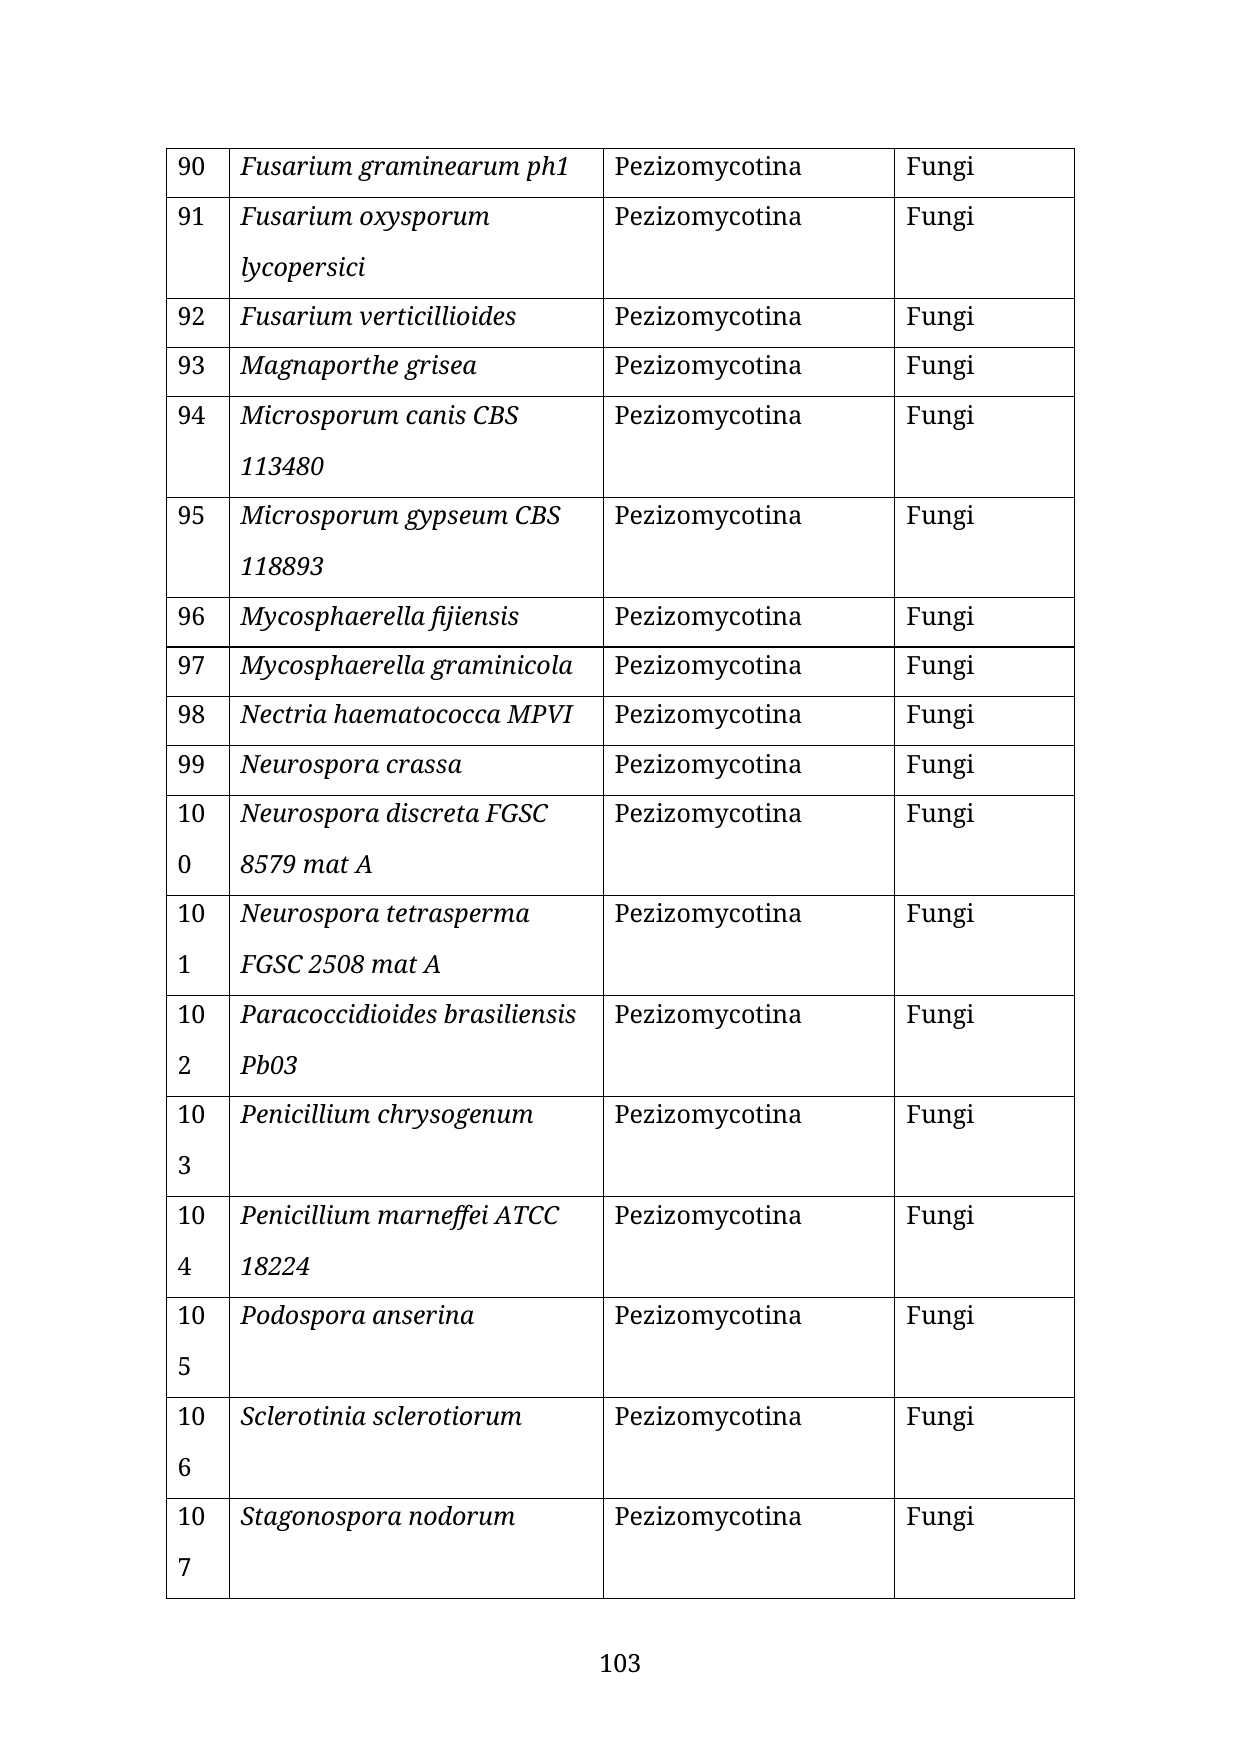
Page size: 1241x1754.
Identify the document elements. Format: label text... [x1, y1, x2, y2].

table_cell Fungi [895, 348, 1074, 396]
table_cell 91 [167, 198, 229, 297]
table_cell 105 [167, 1298, 229, 1397]
table_cell Podospora anserina [230, 1298, 603, 1397]
table_cell 100 [167, 796, 229, 895]
table_cell Fungi [895, 648, 1074, 696]
table_cell Fungi [895, 598, 1074, 646]
table_cell Neurospora tetrasperma FGSC 2508 mat A [230, 896, 603, 995]
table_cell 101 [167, 896, 229, 995]
table_cell Fungi [895, 498, 1074, 597]
table_cell Fungi [895, 299, 1074, 347]
table_cell Microsporum canis CBS 113480 [230, 397, 603, 497]
table_cell Stagonospora nodorum [230, 1499, 603, 1598]
table_cell Pezizomycotina [604, 397, 894, 497]
table_cell 90 [167, 149, 229, 197]
table_cell Neurospora crassa [230, 746, 603, 794]
table_cell 103 [167, 1097, 229, 1196]
table_cell Fungi [895, 1097, 1074, 1196]
table_cell Pezizomycotina [604, 598, 894, 646]
table_cell Mycosphaerella fijiensis [230, 598, 603, 646]
table_cell Pezizomycotina [604, 1097, 894, 1196]
table_cell Pezizomycotina [604, 149, 894, 197]
table_cell Pezizomycotina [604, 996, 894, 1096]
table_cell Fusarium oxysporum lycopersici [230, 198, 603, 297]
table_cell Penicillium chrysogenum [230, 1097, 603, 1196]
table_cell Pezizomycotina [604, 796, 894, 895]
table_cell Fusarium verticillioides [230, 299, 603, 347]
table_cell 98 [167, 697, 229, 745]
table_cell Pezizomycotina [604, 746, 894, 794]
table_cell Fungi [895, 1499, 1074, 1598]
table_cell 99 [167, 746, 229, 794]
table_cell Fungi [895, 1398, 1074, 1497]
table_cell 107 [167, 1499, 229, 1598]
table_cell Fungi [895, 697, 1074, 745]
table_cell 106 [167, 1398, 229, 1497]
table_cell Neurospora discreta FGSC 8579 mat A [230, 796, 603, 895]
table_cell Fusarium graminearum ph1 [230, 149, 603, 197]
table_cell Pezizomycotina [604, 648, 894, 696]
table_cell 96 [167, 598, 229, 646]
table_cell Penicillium marneffei ATCC 18224 [230, 1197, 603, 1297]
table_cell Magnaporthe grisea [230, 348, 603, 396]
table_cell 93 [167, 348, 229, 396]
table_cell Microsporum gypseum CBS 118893 [230, 498, 603, 597]
table_cell 94 [167, 397, 229, 497]
table_cell 97 [167, 648, 229, 696]
table_cell Pezizomycotina [604, 697, 894, 745]
table_cell 95 [167, 498, 229, 597]
table_cell 102 [167, 996, 229, 1096]
table_cell Fungi [895, 746, 1074, 794]
table_cell Fungi [895, 1298, 1074, 1397]
table_cell Pezizomycotina [604, 896, 894, 995]
table_cell Pezizomycotina [604, 1499, 894, 1598]
table_cell Nectria haematococca MPVI [230, 697, 603, 745]
table_cell Pezizomycotina [604, 1298, 894, 1397]
table_cell Fungi [895, 149, 1074, 197]
table_cell Fungi [895, 1197, 1074, 1297]
table_cell Pezizomycotina [604, 498, 894, 597]
table_cell Pezizomycotina [604, 299, 894, 347]
table_cell Fungi [895, 397, 1074, 497]
table_cell 104 [167, 1197, 229, 1297]
table_cell Paracoccidioides brasiliensis Pb03 [230, 996, 603, 1096]
table_cell Pezizomycotina [604, 1197, 894, 1297]
table_cell Fungi [895, 796, 1074, 895]
table_cell Fungi [895, 996, 1074, 1096]
table_cell Pezizomycotina [604, 1398, 894, 1497]
table_cell Mycosphaerella graminicola [230, 648, 603, 696]
table_cell Pezizomycotina [604, 348, 894, 396]
table_cell 92 [167, 299, 229, 347]
table_cell Fungi [895, 198, 1074, 297]
table_cell Fungi [895, 896, 1074, 995]
table_cell Pezizomycotina [604, 198, 894, 297]
table_cell Sclerotinia sclerotiorum [230, 1398, 603, 1497]
